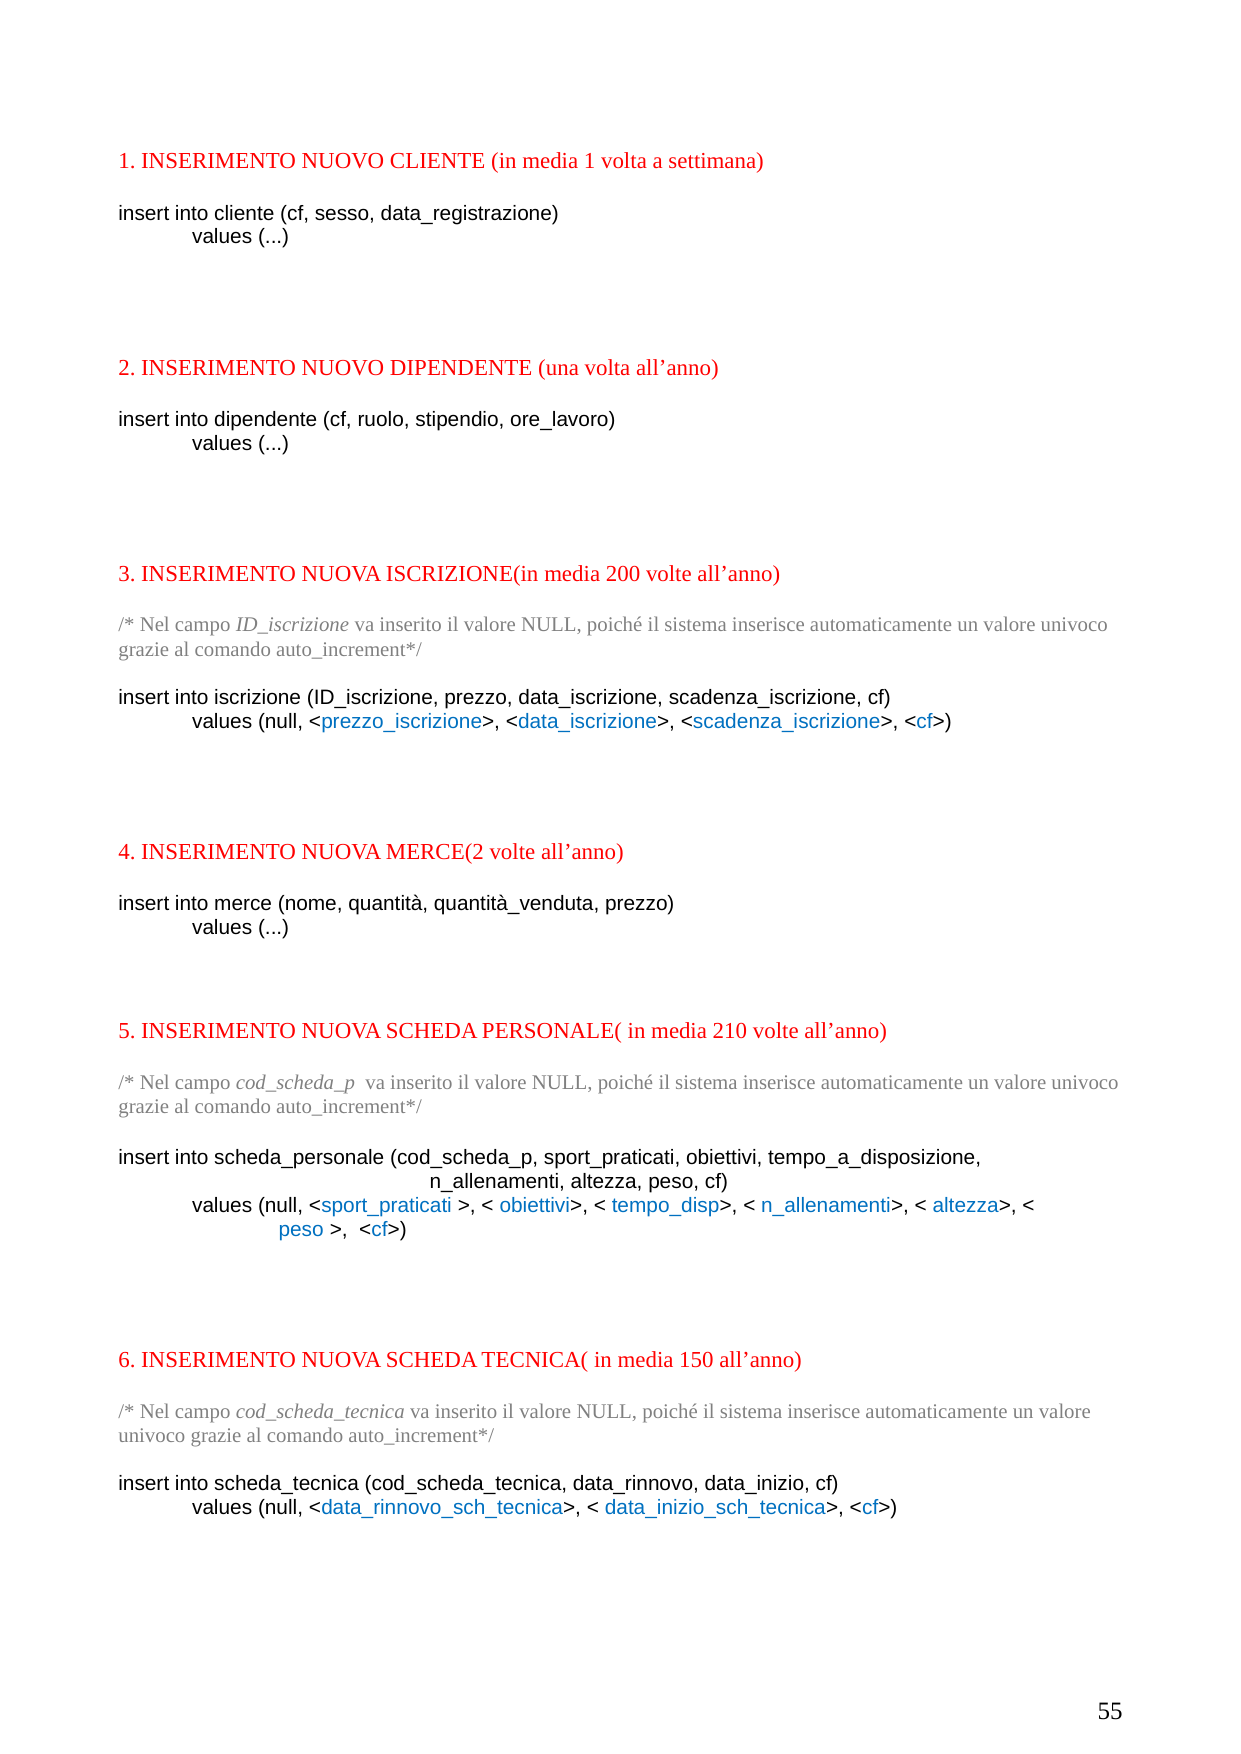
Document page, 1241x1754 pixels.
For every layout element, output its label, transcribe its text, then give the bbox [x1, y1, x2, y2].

text values (null, <prezzo_iscrizione>, <data_iscrizione>, <scadenza_iscrizione>, <cf>) [192, 708, 1122, 732]
text values (...) [192, 224, 1122, 248]
text values (null, <sport_praticati >, < obiettivi>, < tempo_disp>, < n_allenamenti>, < altezza>, < [192, 1193, 1122, 1217]
text insert into scheda_tecnica (cod_scheda_tecnica, data_rinnovo, data_inizio, cf) [118, 1471, 1122, 1495]
text peso >, <cf>) [192, 1217, 1122, 1241]
text /* Nel campo cod_scheda_tecnica va inserito il valore NULL, poiché il sistema inserisce automaticamente un valore univoco grazie al comando auto_increment*/ [118, 1399, 1122, 1447]
text 3. INSERIMENTO NUOVA ISCRIZIONE(in media 200 volte all’anno) [118, 560, 1122, 586]
text 2. INSERIMENTO NUOVO DIPENDENTE (una volta all’anno) [118, 354, 1122, 380]
text /* Nel campo ID_iscrizione va inserito il valore NULL, poiché il sistema inserisce automaticamente un valore univoco grazie al comando auto_increment*/ [118, 612, 1122, 661]
text insert into iscrizione (ID_iscrizione, prezzo, data_iscrizione, scadenza_iscrizione, cf) [118, 684, 1122, 708]
text insert into scheda_personale (cod_scheda_p, sport_praticati, obiettivi, tempo_a_disposizione, [118, 1145, 1122, 1169]
text 6. INSERIMENTO NUOVA SCHEDA TECNICA( in media 150 all’anno) [118, 1346, 1122, 1372]
text insert into dipendente (cf, ruolo, stipendio, ore_lavoro) [118, 406, 1122, 430]
text /* Nel campo cod_scheda_p va inserito il valore NULL, poiché il sistema inserisce automaticamente un valore univoco grazie al comando auto_increment*/ [118, 1070, 1122, 1118]
text values (null, <data_rinnovo_sch_tecnica>, < data_inizio_sch_tecnica>, <cf>) [192, 1495, 1122, 1519]
text insert into merce (nome, quantità, quantità_venduta, prezzo) [118, 891, 1122, 914]
text 5. INSERIMENTO NUOVA SCHEDA PERSONALE( in media 210 volte all’anno) [118, 1018, 1122, 1044]
text values (...) [192, 430, 1122, 454]
text insert into cliente (cf, sesso, data_registrazione) [118, 200, 1122, 224]
text 4. INSERIMENTO NUOVA MERCE(2 volte all’anno) [118, 838, 1122, 864]
text n_allenamenti, altezza, peso, cf) [118, 1169, 1122, 1193]
text values (...) [192, 914, 1122, 938]
text 1. INSERIMENTO NUOVO CLIENTE (in media 1 volta a settimana) [118, 148, 1122, 174]
